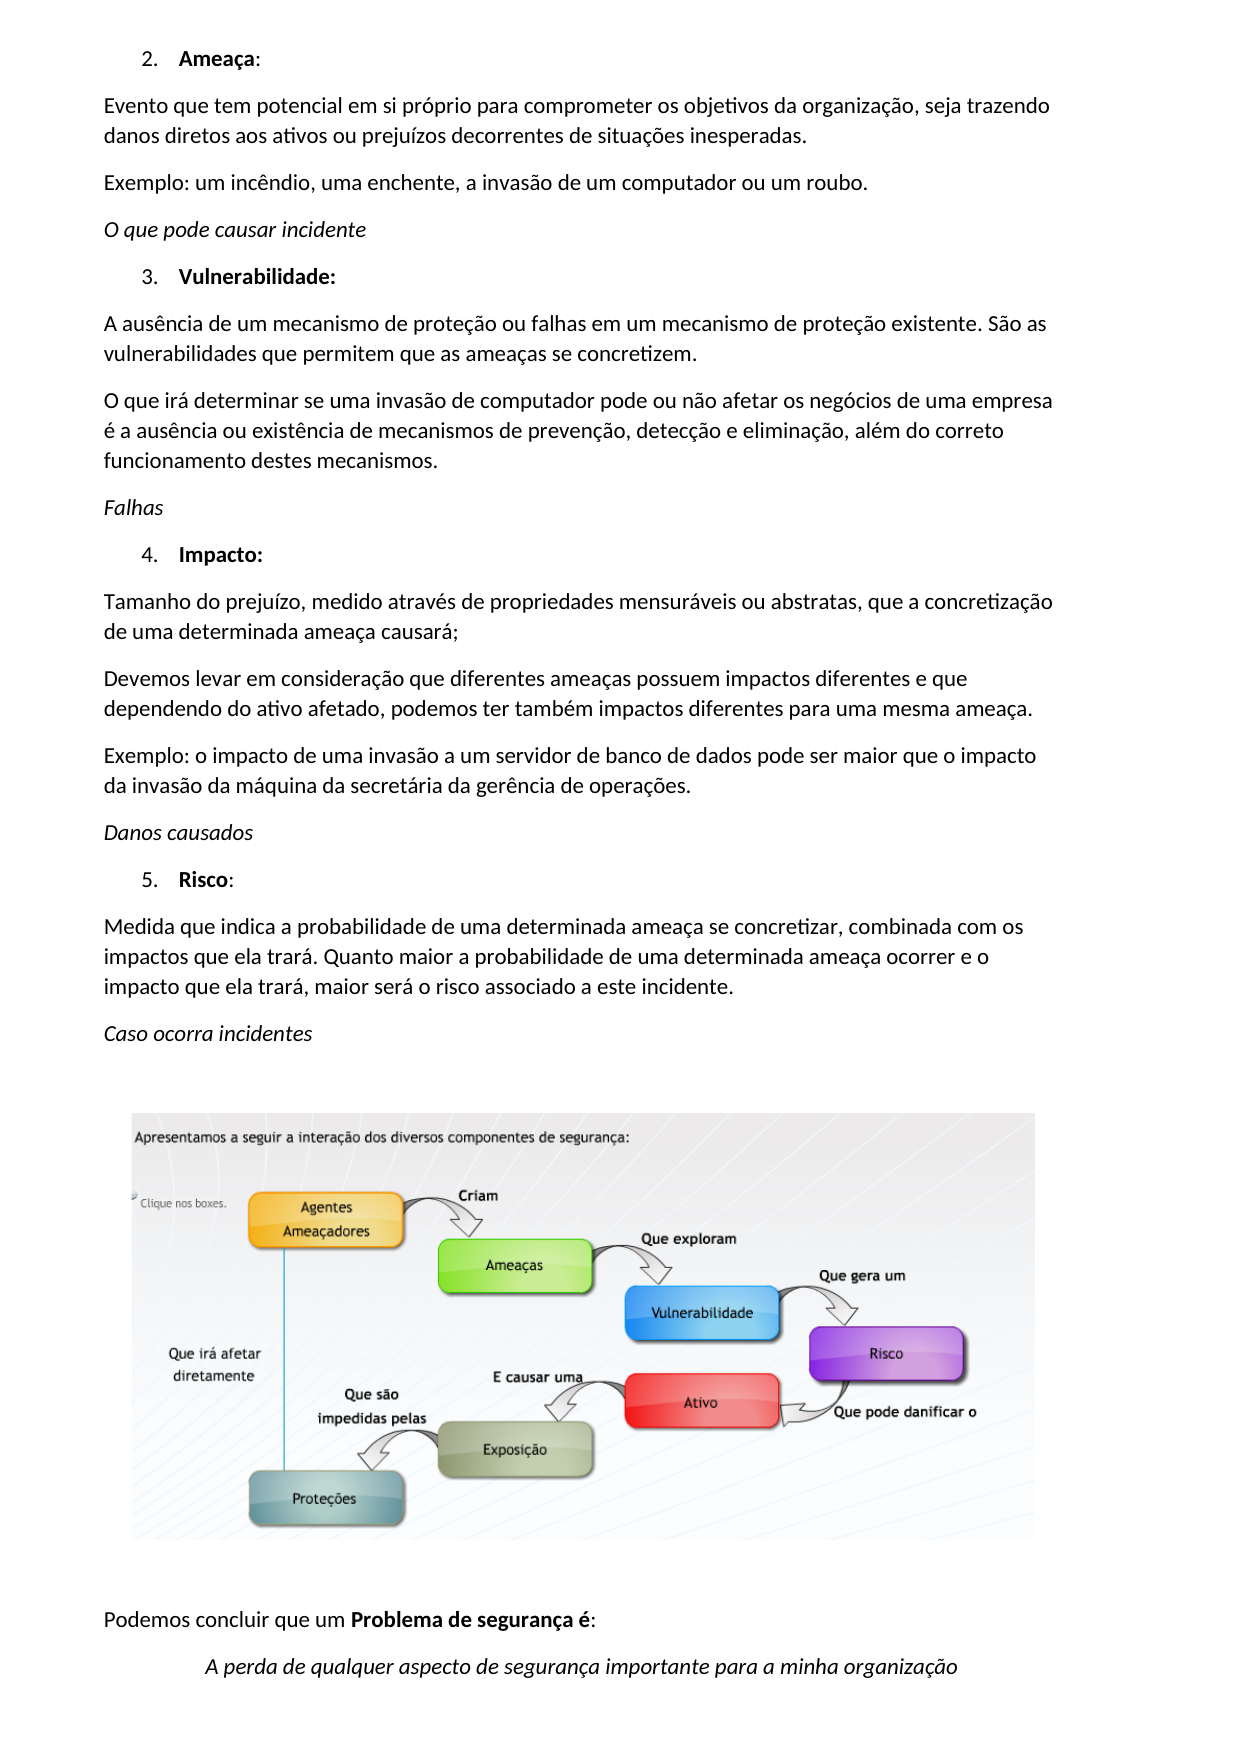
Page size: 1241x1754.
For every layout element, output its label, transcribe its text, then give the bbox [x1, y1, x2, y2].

text Medida que indica a probabilidade de uma determinada ameaça se concretizar, combinada com os impactos que ela trará. Quanto maior a probabilidade de uma determinada ameaça ocorrer e o impacto que ela trará, maior será o risco associado a este incidente. [103, 912, 1063, 1001]
text Podemos concluir que um Problema de segurança é: [103, 1605, 1063, 1633]
picture [131, 1113, 1035, 1540]
list Ameaça: [141, 44, 1063, 72]
text Devemos levar em consideração que diferentes ameaças possuem impactos diferentes e que dependendo do ativo afetado, podemos ter também impactos diferentes para uma mesma ameaça. [103, 664, 1063, 722]
text Caso ocorra incidentes [103, 1019, 1063, 1047]
text Evento que tem potencial em si próprio para comprometer os objetivos da organização, seja trazendo danos diretos aos ativos ou prejuízos decorrentes de situações inesperadas. [103, 91, 1063, 149]
text Danos causados [103, 818, 1063, 846]
text A ausência de um mecanismo de proteção ou falhas em um mecanismo de proteção existente. São as vulnerabilidades que permitem que as ameaças se concretizem. [103, 309, 1063, 367]
list Vulnerabilidade: [141, 262, 1063, 290]
text A perda de qualquer aspecto de segurança importante para a minha organização [103, 1652, 1063, 1680]
text Tamanho do prejuízo, medido através de propriedades mensuráveis ou abstratas, que a concretização de uma determinada ameaça causará; [103, 587, 1063, 645]
text Exemplo: o impacto de uma invasão a um servidor de banco de dados pode ser maior que o impacto da invasão da máquina da secretária da gerência de operações. [103, 741, 1063, 799]
text Exemplo: um incêndio, uma enchente, a invasão de um computador ou um roubo. [103, 168, 1063, 196]
text Falhas [103, 493, 1063, 521]
text O que pode causar incidente [103, 215, 1063, 243]
list Impacto: [141, 540, 1063, 568]
list Risco: [141, 865, 1063, 893]
text O que irá determinar se uma invasão de computador pode ou não afetar os negócios de uma empresa é a ausência ou existência de mecanismos de prevenção, detecção e eliminação, além do correto funcionamento destes mecanismos. [103, 386, 1063, 474]
